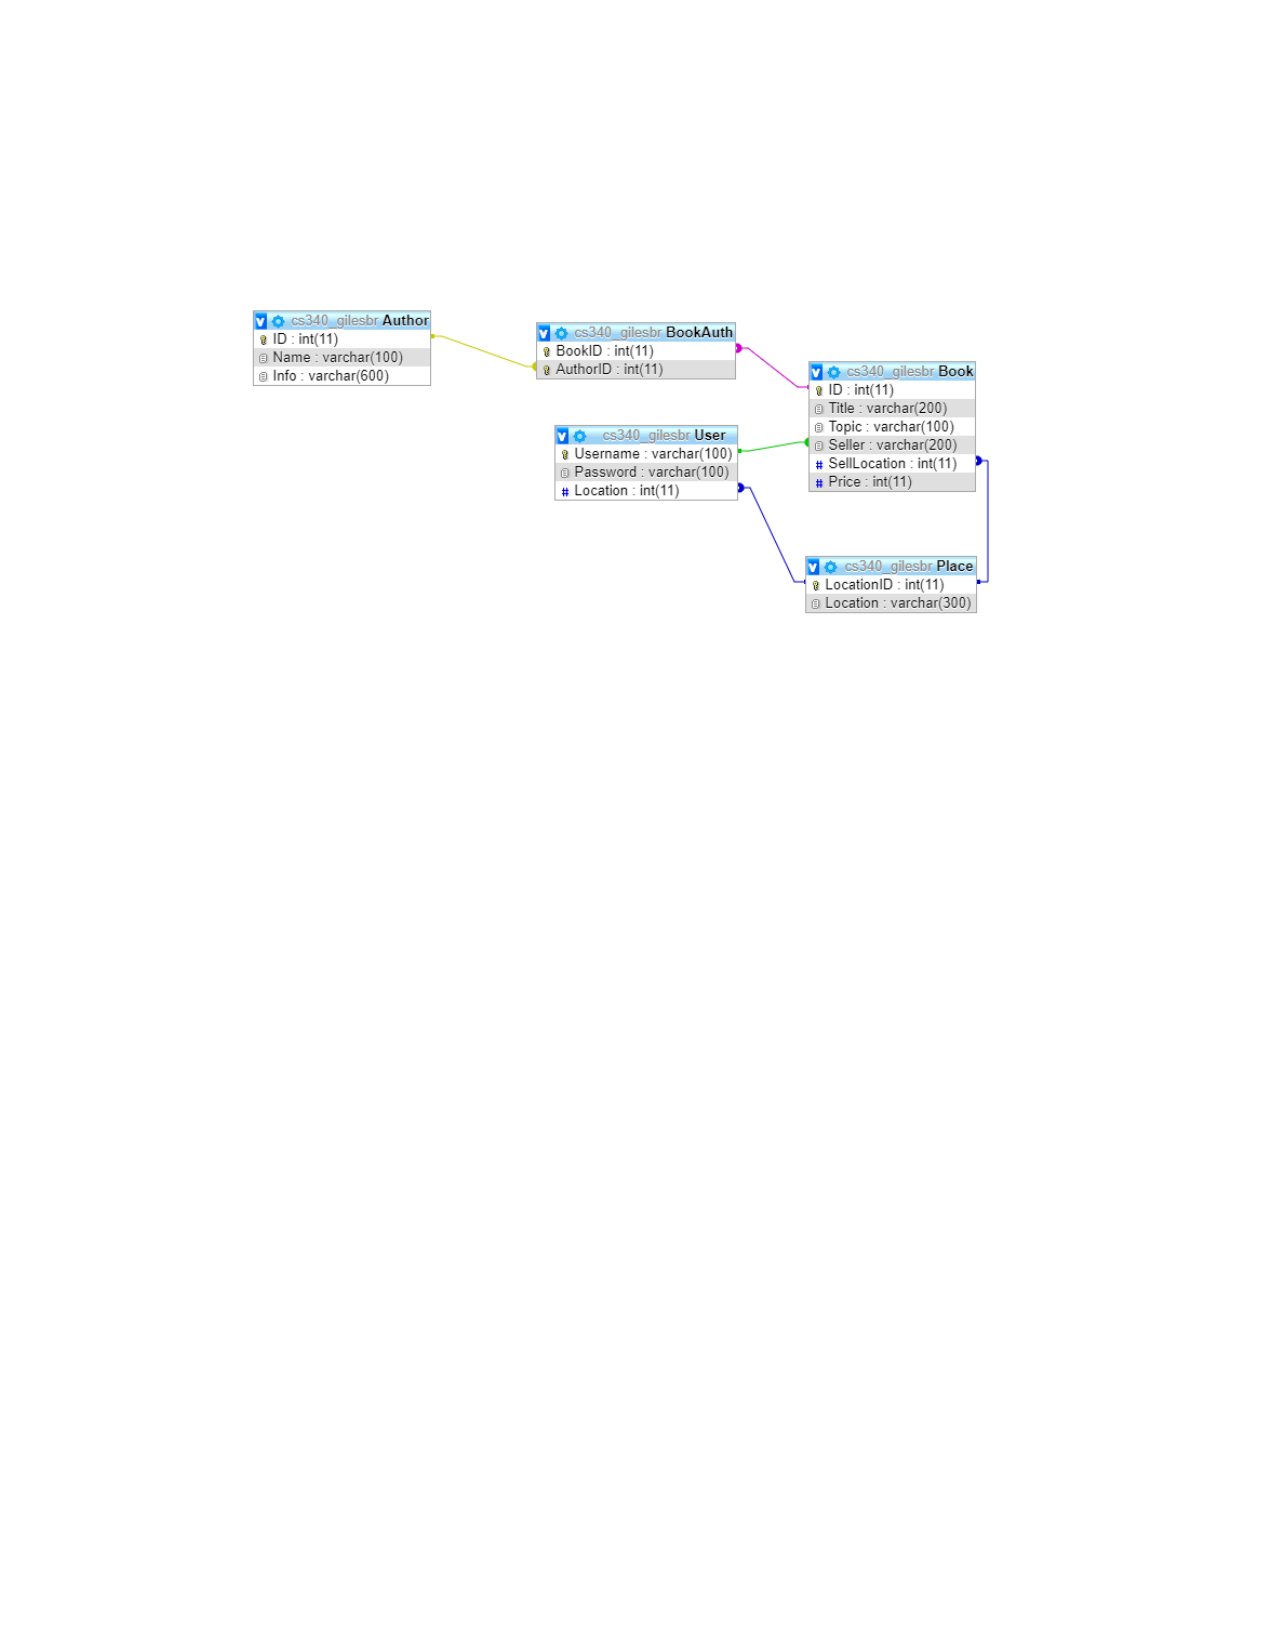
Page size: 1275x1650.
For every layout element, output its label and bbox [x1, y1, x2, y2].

picture [150, 150, 1129, 810]
